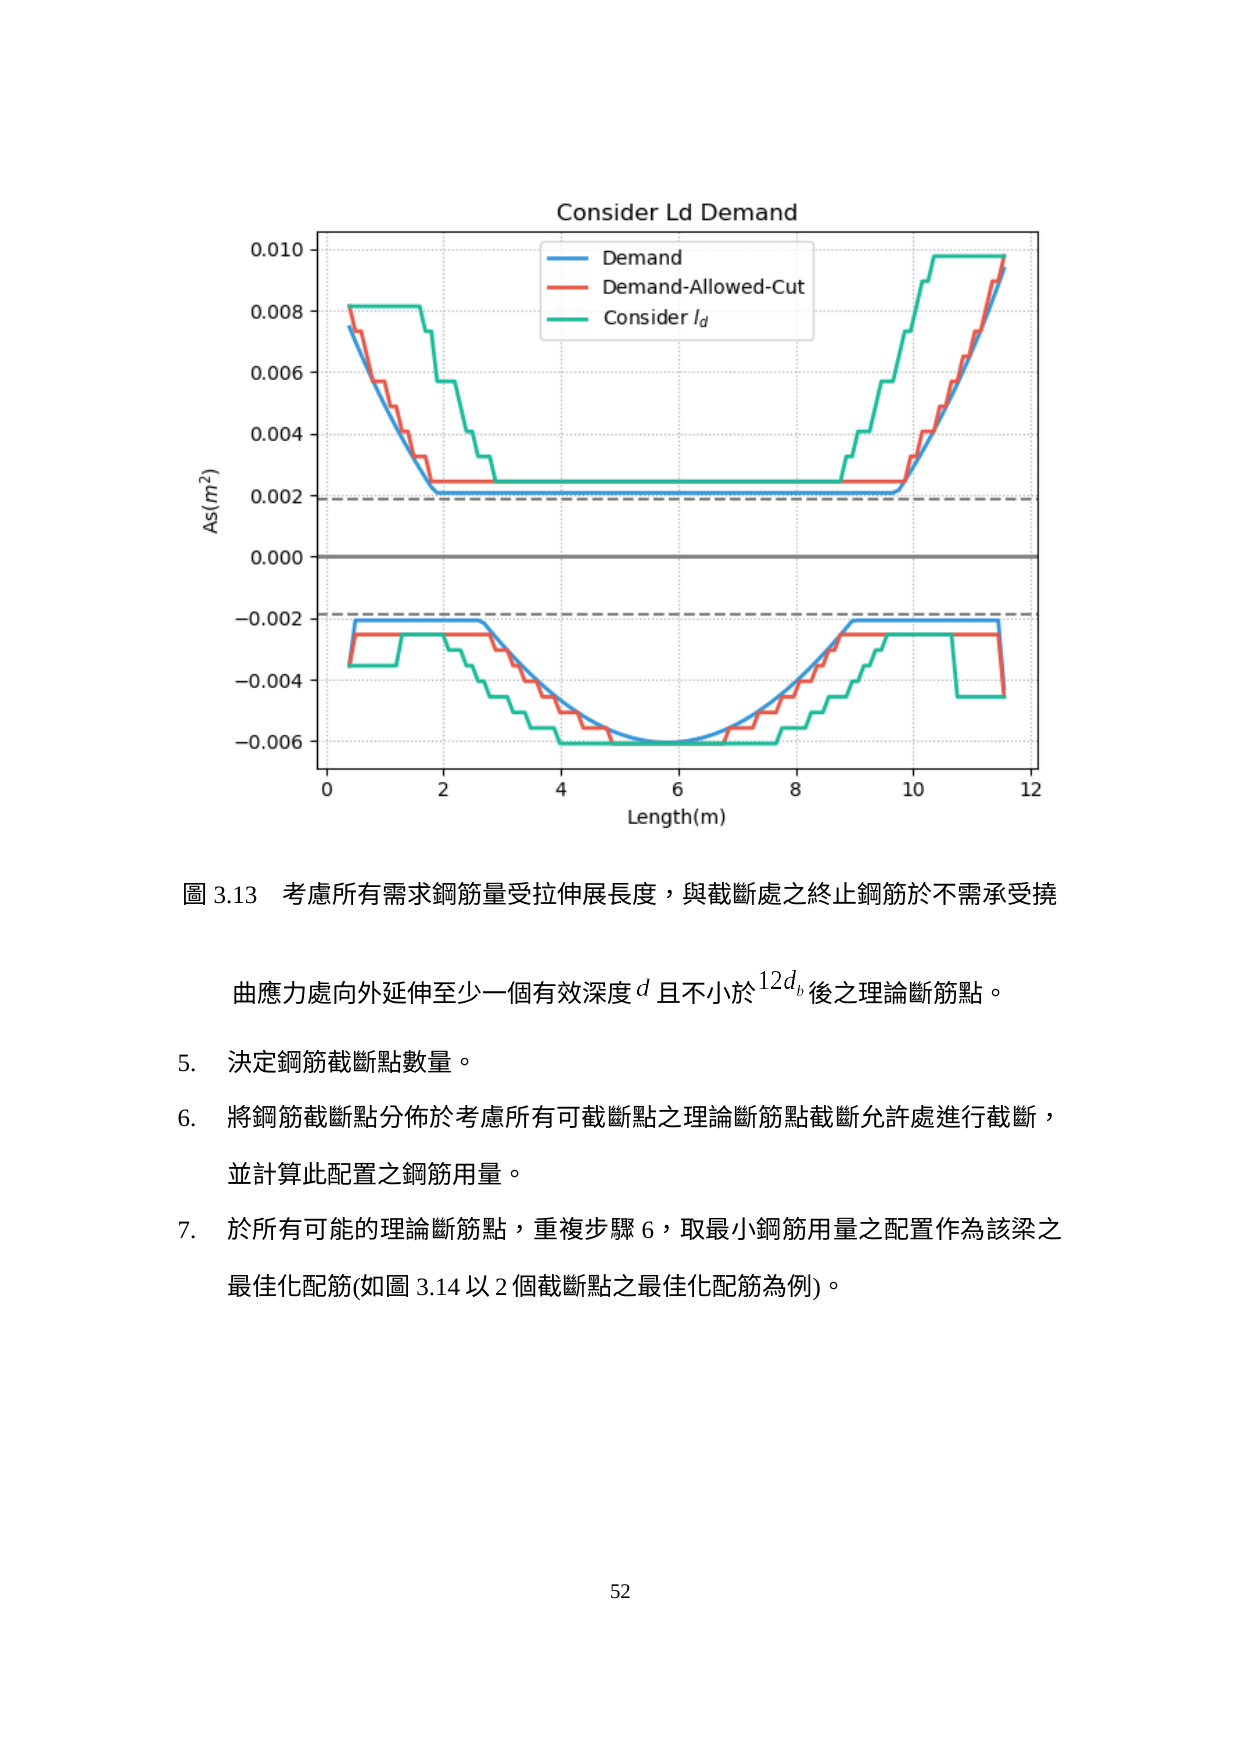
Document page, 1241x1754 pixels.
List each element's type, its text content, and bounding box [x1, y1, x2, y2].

picture [177, 184, 1063, 849]
list 決定鋼筋截斷點數量。 [177, 1042, 1063, 1079]
list 將鋼筋截斷點分佈於考慮所有可截斷點之理論斷筋點截斷允許處進行截斷，並計算此配置之鋼筋用量。 [177, 1097, 1063, 1191]
